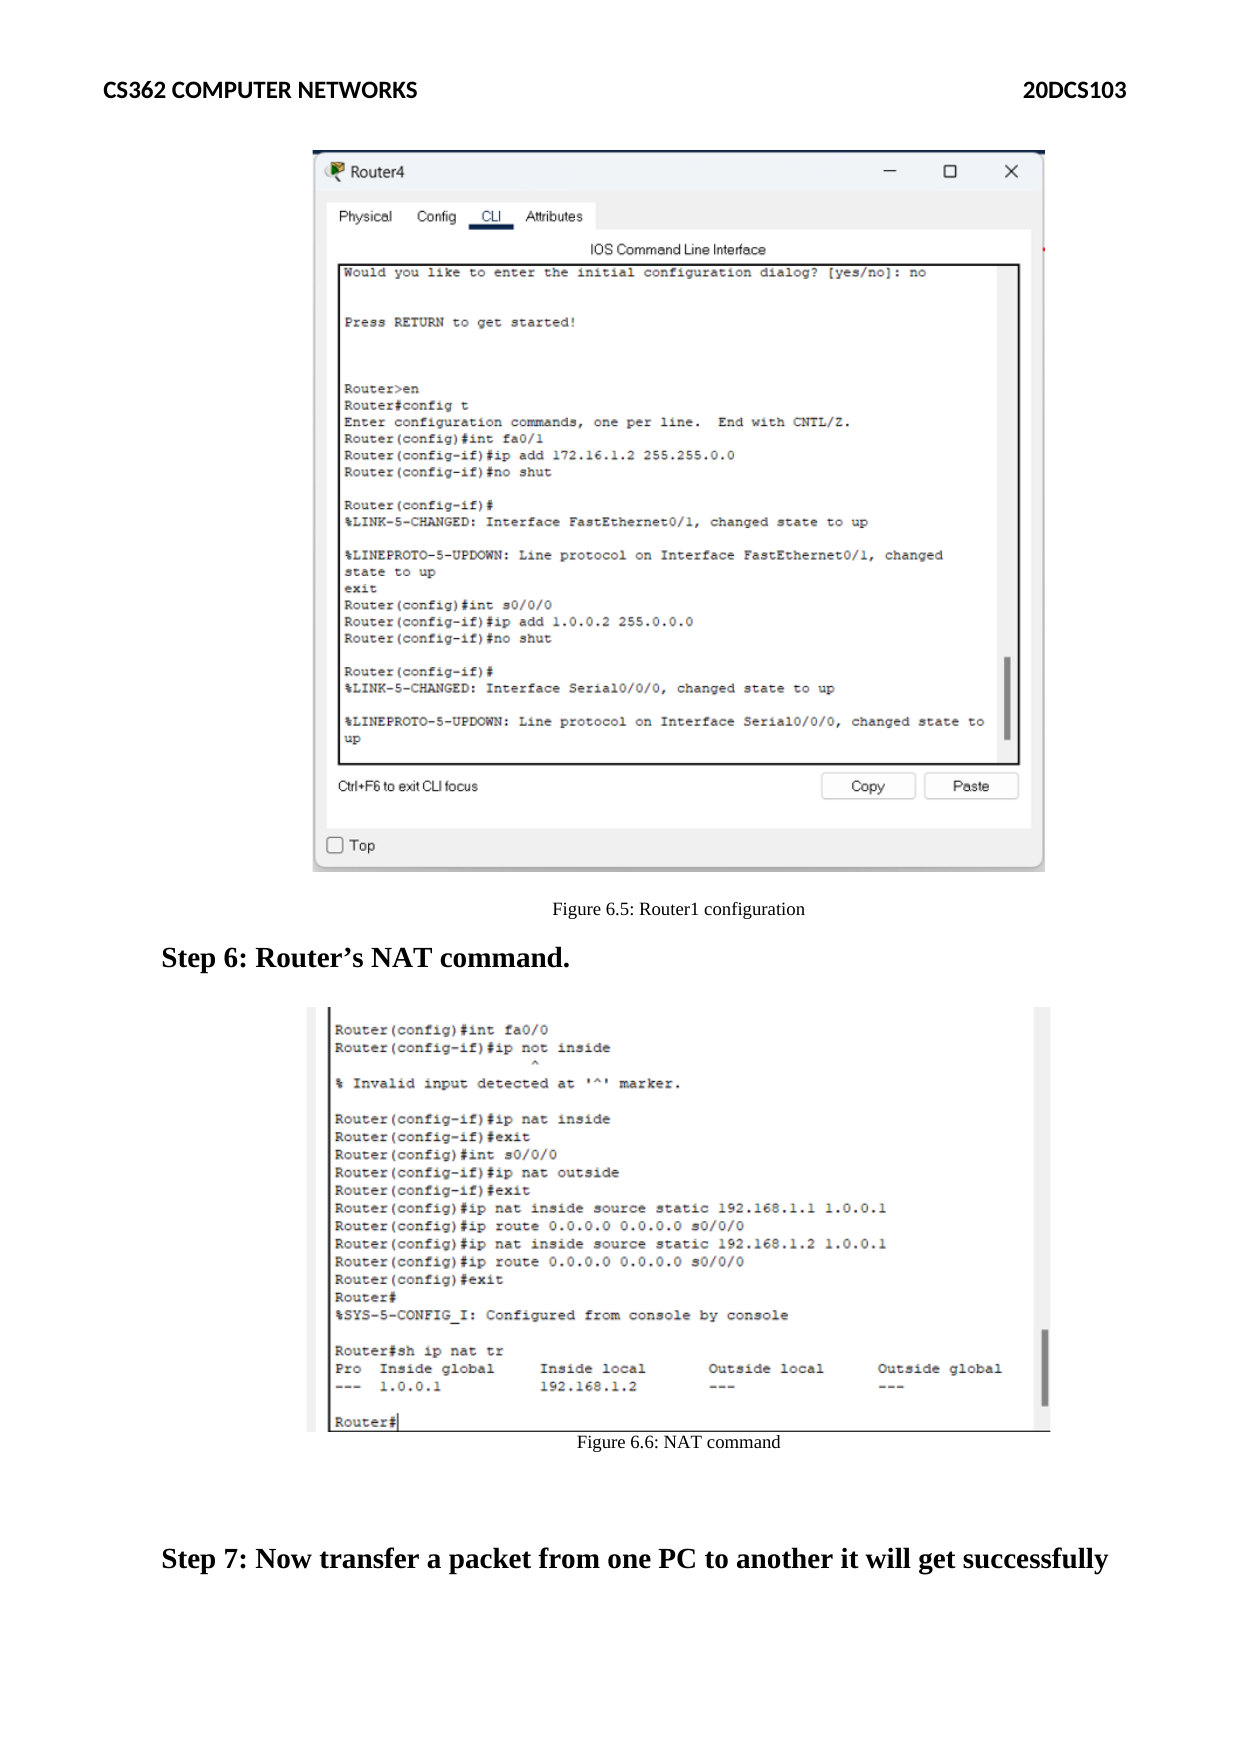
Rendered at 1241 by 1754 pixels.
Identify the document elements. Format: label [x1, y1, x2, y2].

table_cell [150, 150, 1207, 1574]
picture [306, 1007, 1051, 1432]
picture [312, 150, 1045, 872]
